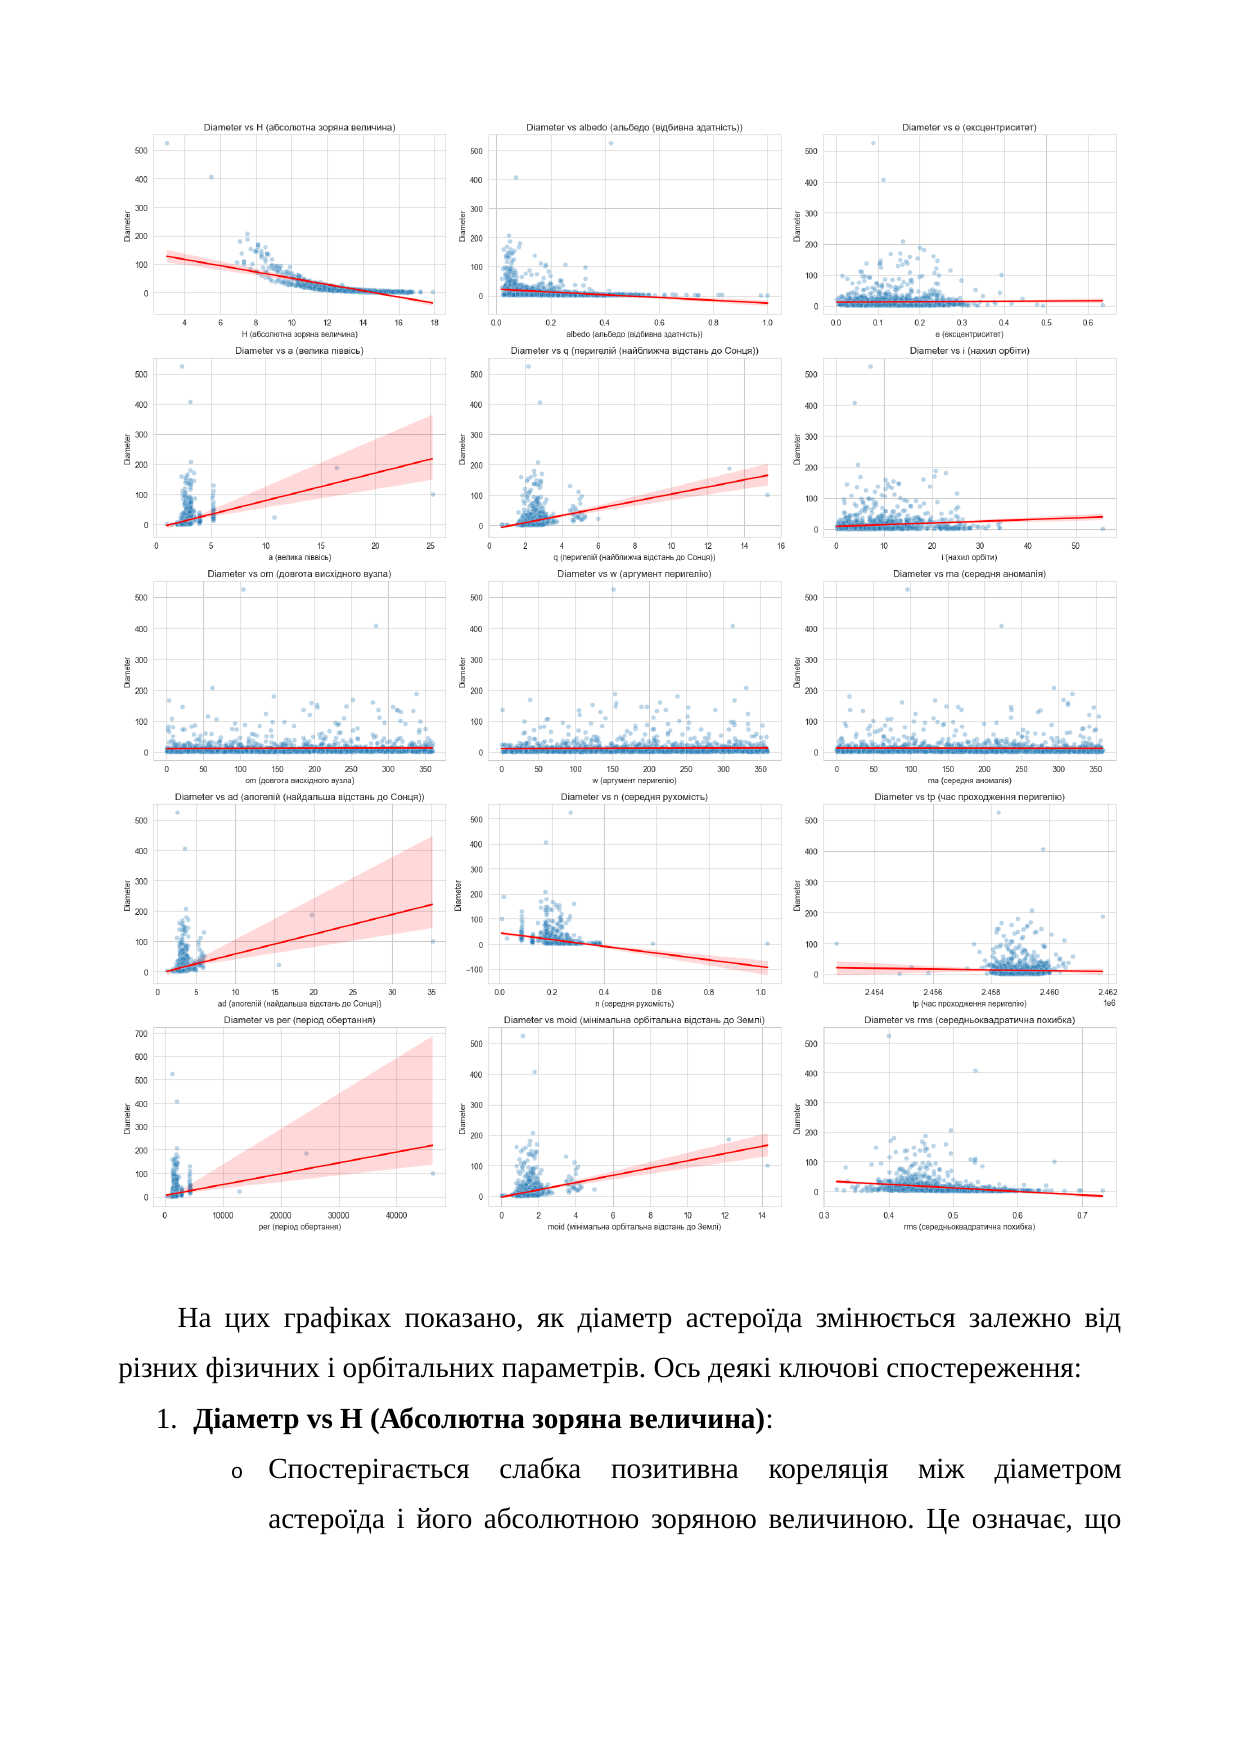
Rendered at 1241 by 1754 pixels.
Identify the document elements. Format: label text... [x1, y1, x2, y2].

text На цих графіках показано, як діаметр астероїда змінюється залежно від різних фізичних і орбітальних параметрів. Ось деякі ключові спостереження: [118, 1300, 1122, 1384]
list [231, 1451, 1122, 1535]
list Діаметр vs H (Абсолютна зоряна величина): [156, 1401, 1122, 1434]
picture [118, 118, 1123, 1236]
